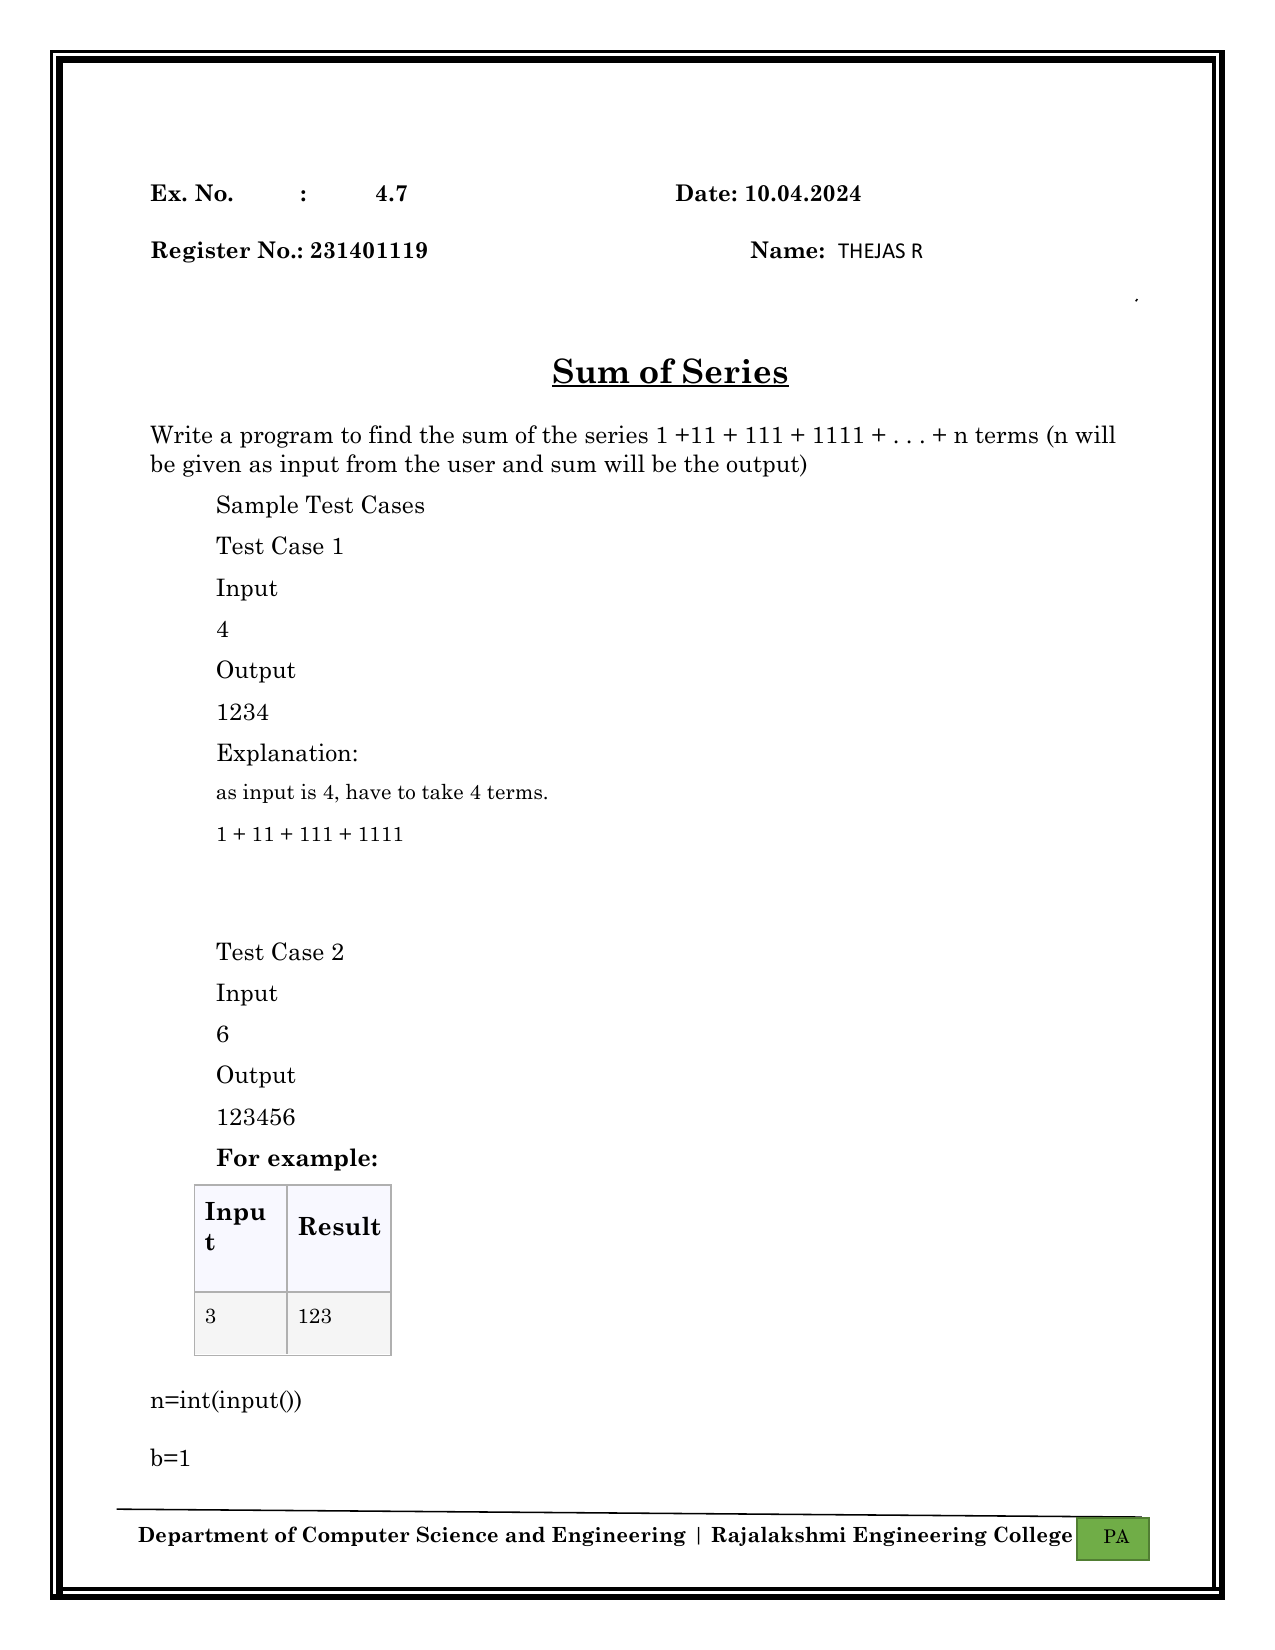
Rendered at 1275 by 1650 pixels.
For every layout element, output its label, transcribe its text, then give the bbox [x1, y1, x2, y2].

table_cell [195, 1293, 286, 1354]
text Output [216, 655, 1125, 684]
text 1234 [216, 696, 1125, 725]
text Register No.: 231401119 Name: THEJAS R [150, 236, 1125, 264]
text Input [216, 978, 1125, 1006]
text Test Case 2 [216, 936, 1125, 965]
text Explanation: [216, 738, 1125, 767]
text 6 [216, 1019, 1125, 1048]
text 1 + 11 + 111 + 1111 [216, 821, 1125, 846]
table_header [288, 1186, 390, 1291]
text Ex. No. : 4.7 Date: 10.04.2024 [150, 179, 1125, 207]
text 123456 [216, 1102, 1125, 1131]
text Write a program to find the sum of the series 1 +11 + 111 + 1111 + . . . + n terms (n will be given as input from the user and sum will be the output) [150, 419, 1125, 477]
text Sample Test Cases [216, 490, 1125, 518]
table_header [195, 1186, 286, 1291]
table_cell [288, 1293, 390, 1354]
text Test Case 1 [216, 531, 1125, 560]
text Sum of Series [216, 350, 1125, 390]
text Output [216, 1060, 1125, 1089]
text 4 [216, 614, 1125, 643]
text as input is 4, have to take 4 terms. [216, 779, 1125, 804]
text n=int(input()) [150, 1385, 1125, 1414]
text b=1 [150, 1443, 1125, 1472]
text For example: [216, 1143, 1125, 1172]
text Input [216, 572, 1125, 601]
